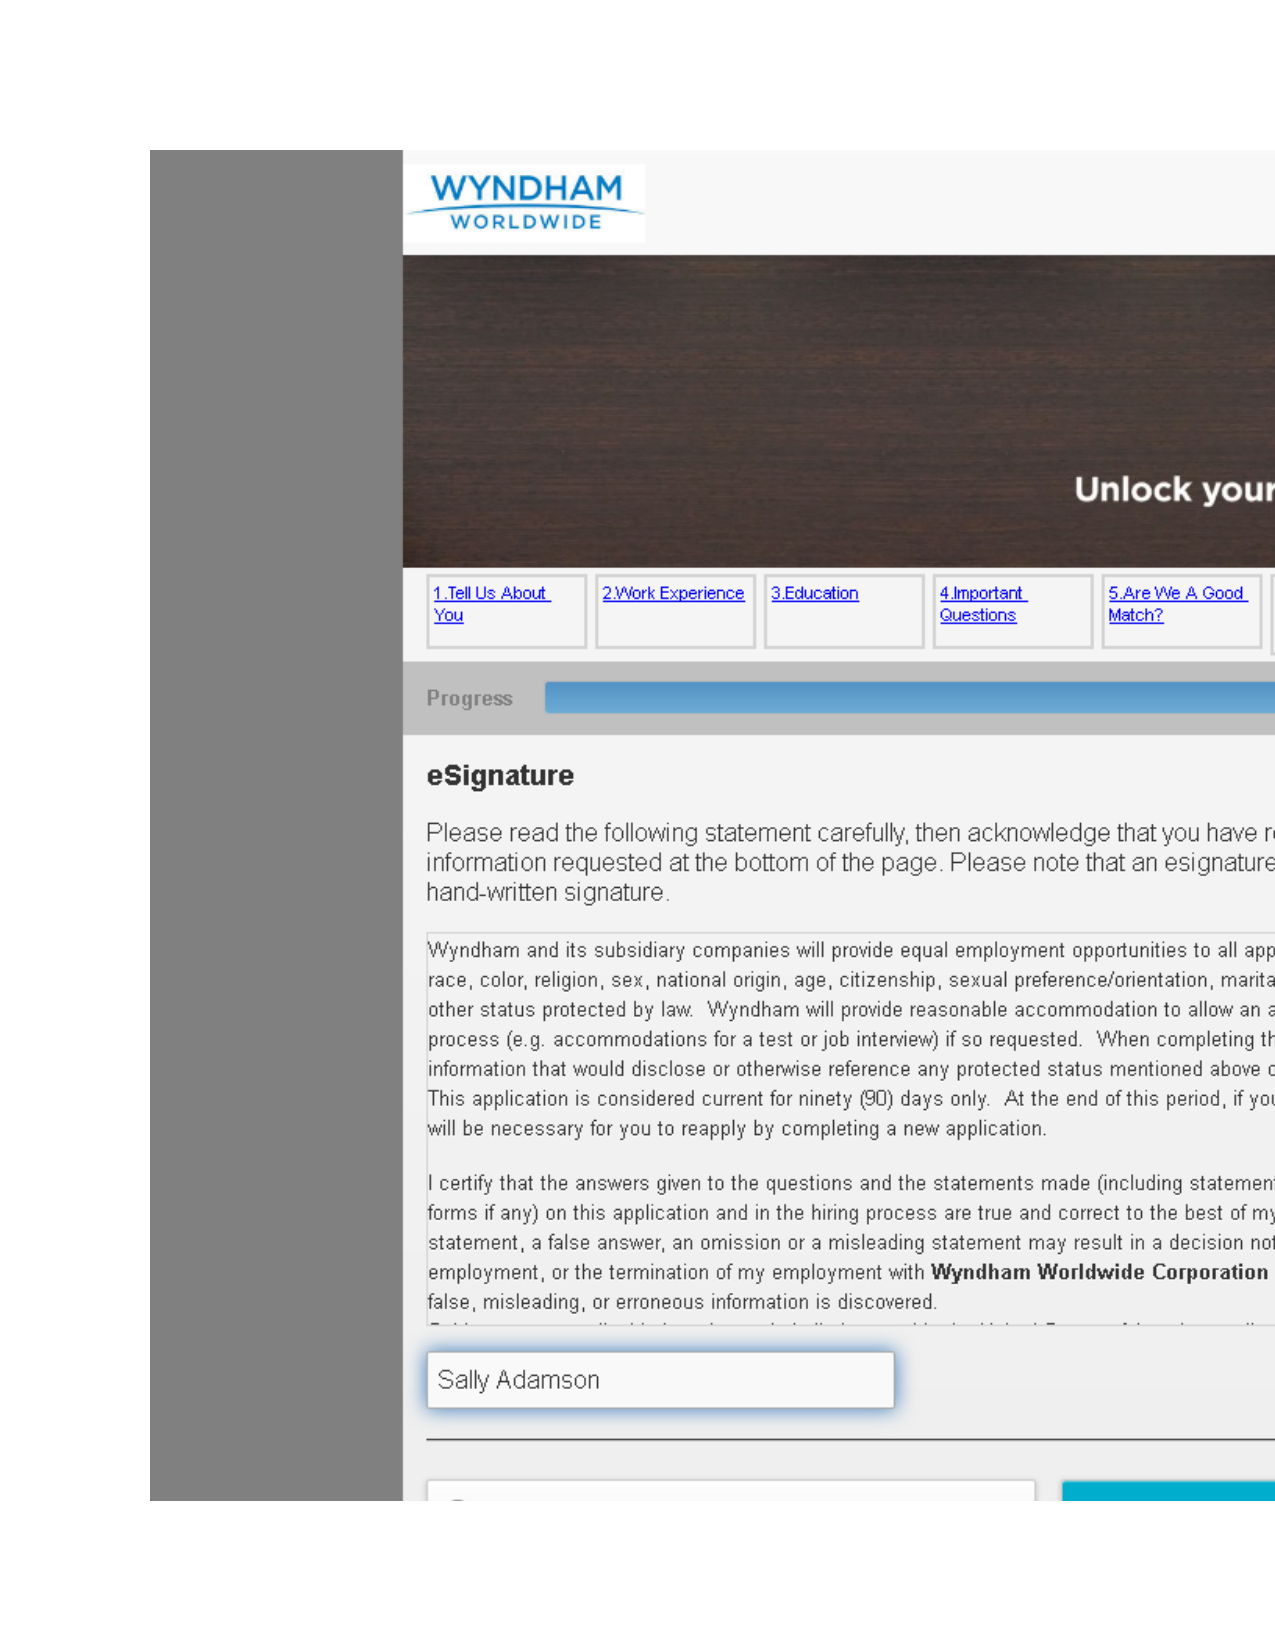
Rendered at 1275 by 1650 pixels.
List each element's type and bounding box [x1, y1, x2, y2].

picture [150, 150, 1275, 1501]
